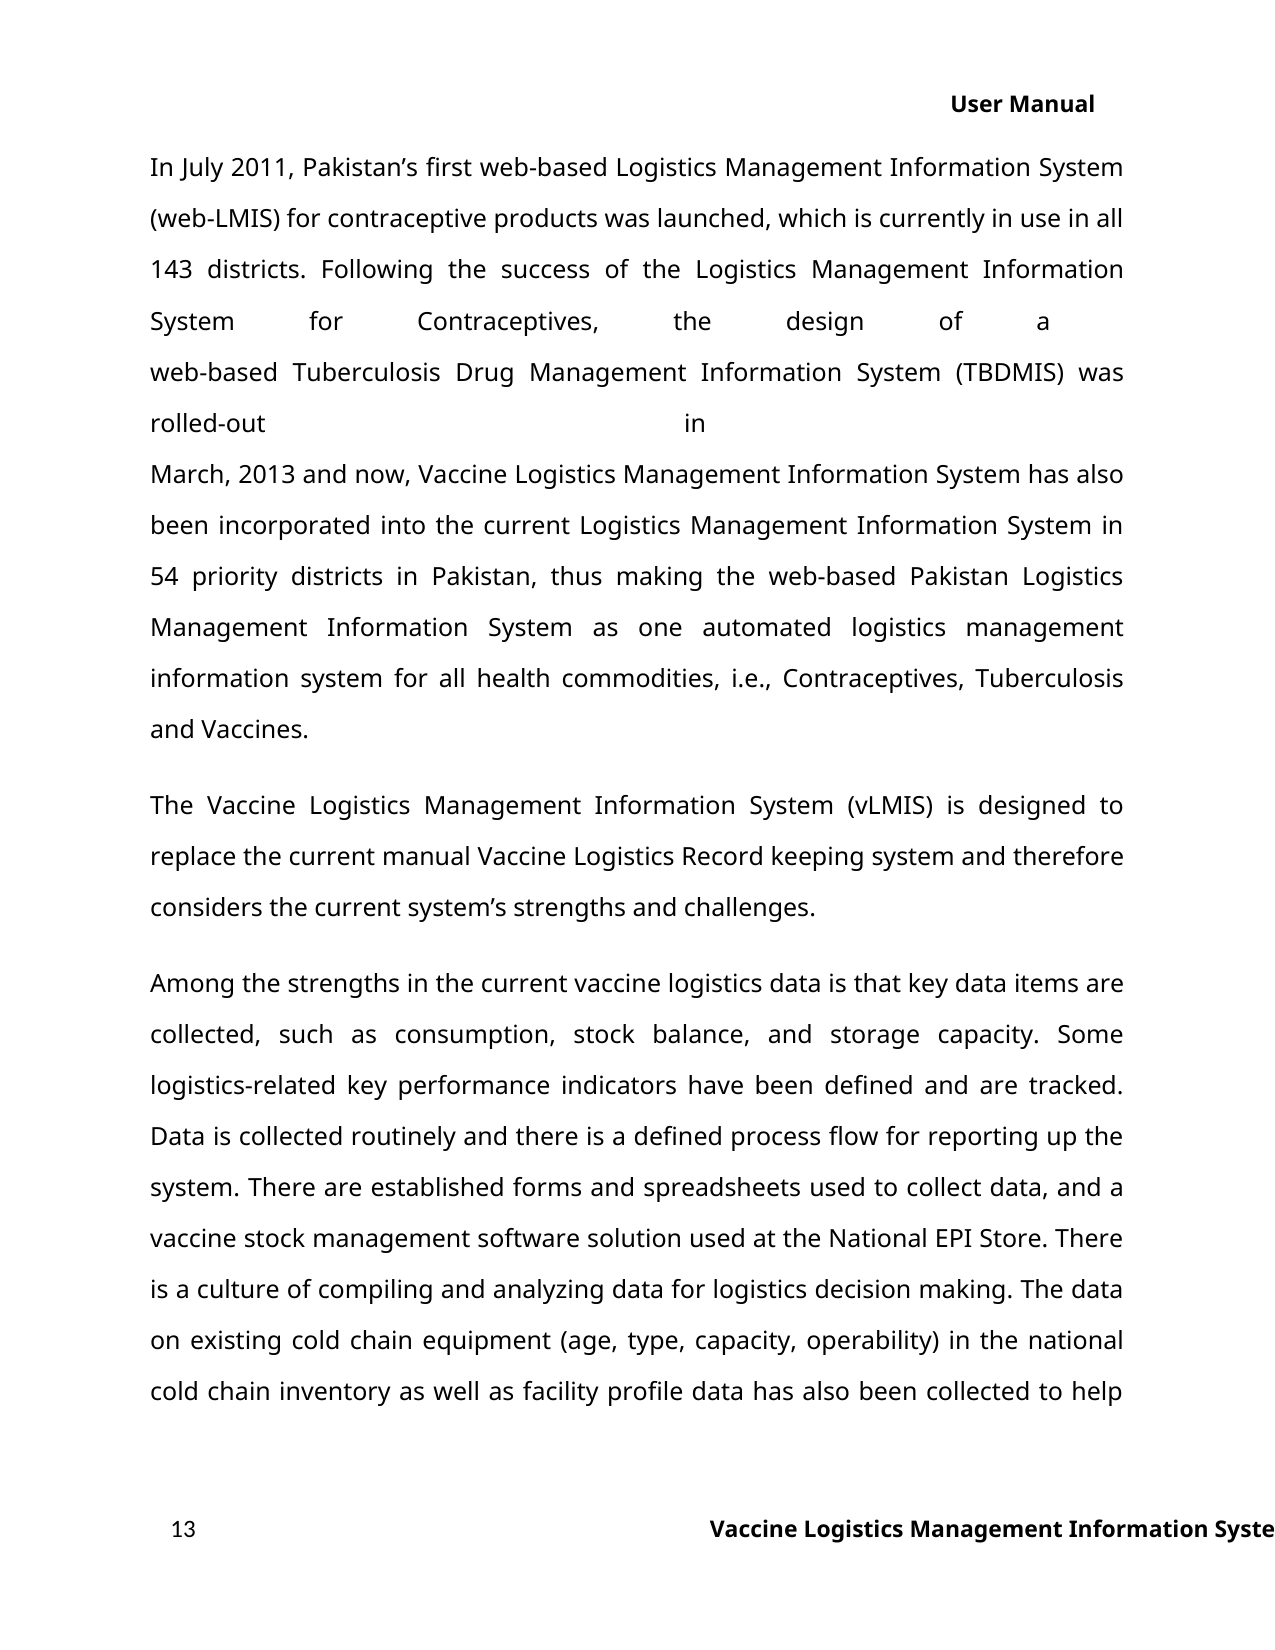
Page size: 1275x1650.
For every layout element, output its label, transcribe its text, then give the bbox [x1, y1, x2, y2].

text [150, 966, 1125, 1408]
text The Vaccine Logistics Management Information System (vLMIS) is designed to replace the current manual Vaccine Logistics Record keeping system and therefore considers the current system’s strengths and challenges. [150, 787, 1125, 924]
text In July 2011, Pakistan’s first web-based Logistics Management Information System (web-LMIS) for contraceptive products was launched, which is currently in use in all 143 districts. Following the success of the Logistics Management Information System for Contraceptives, the design of a web-based Tuberculosis Drug Management Information System (TBDMIS) was rolled-out in March, 2013 and now, Vaccine Logistics Management Information System has also been incorporated into the current Logistics Management Information System in 54 priority districts in Pakistan, thus making the web-based Pakistan Logistics Management Information System as one automated logistics management information system for all health commodities, i.e., Contraceptives, Tuberculosis and Vaccines. [150, 150, 1125, 746]
